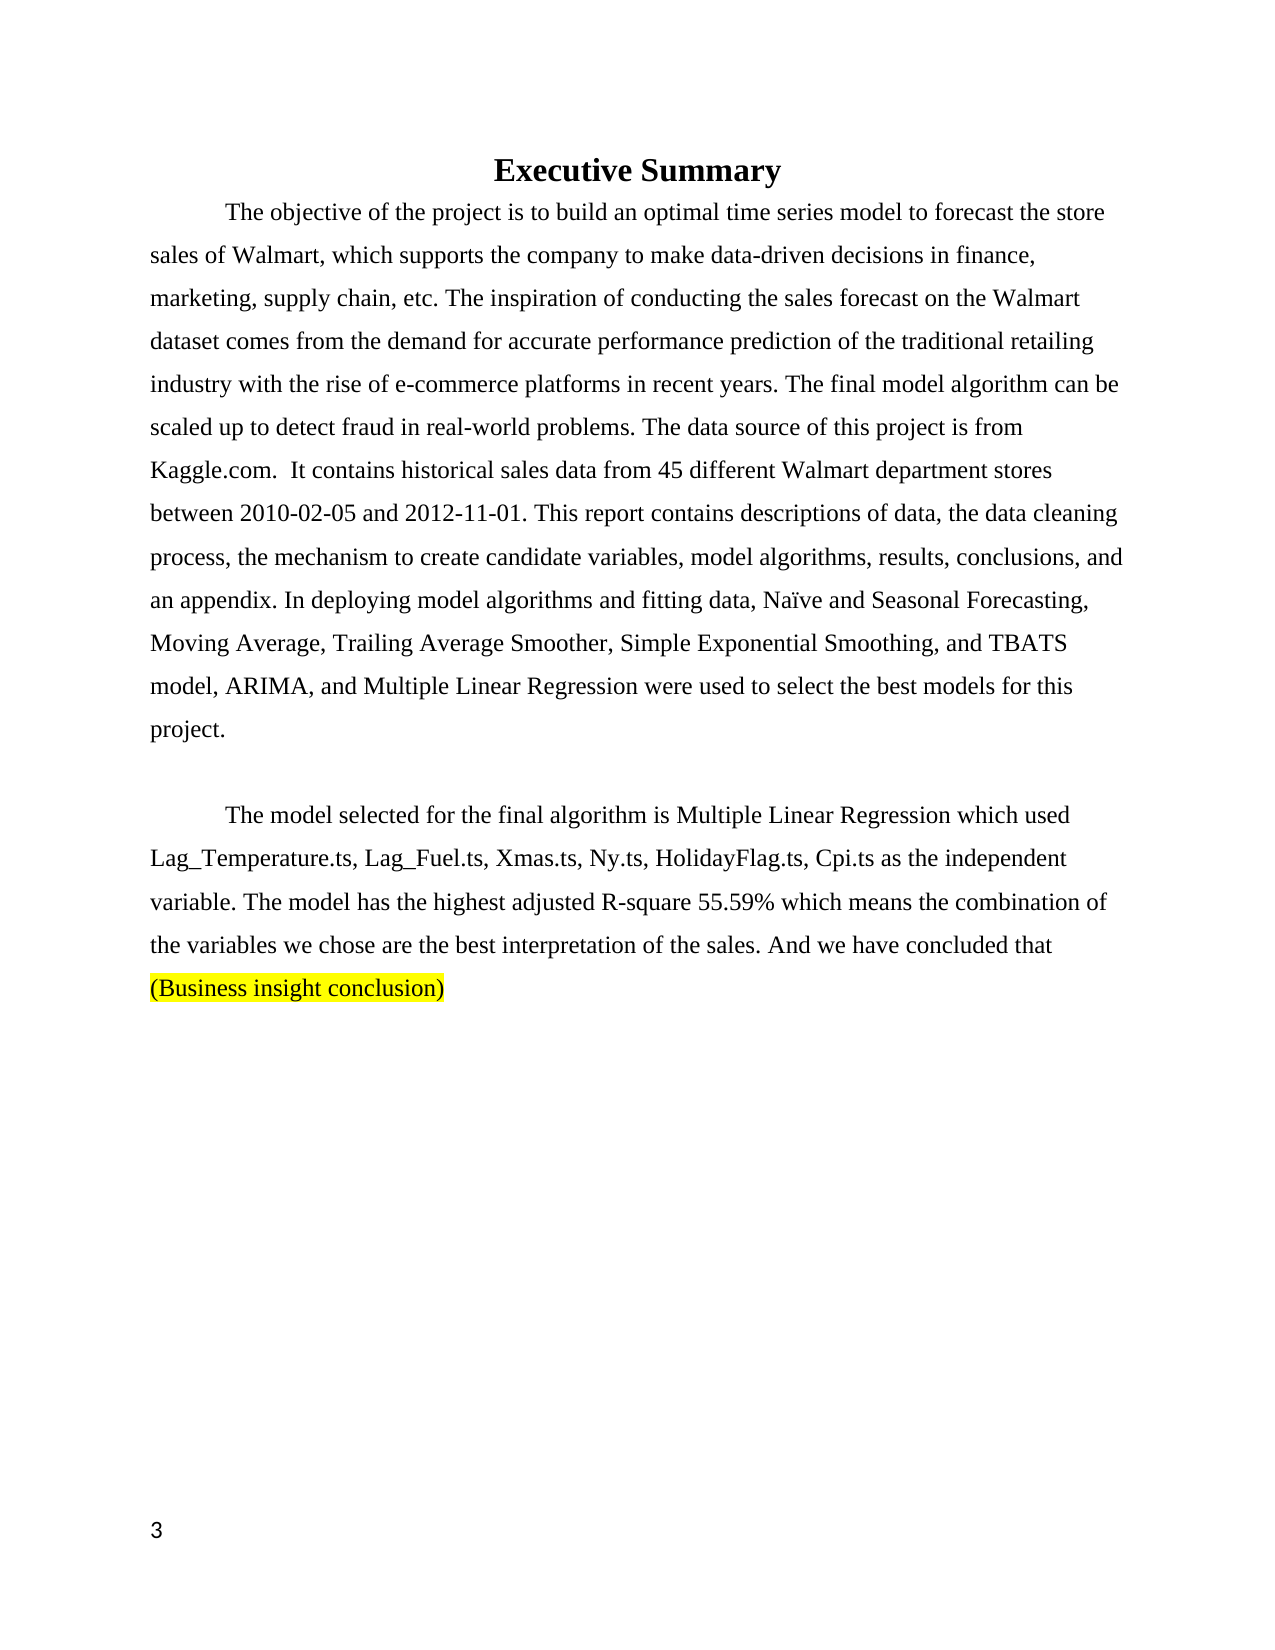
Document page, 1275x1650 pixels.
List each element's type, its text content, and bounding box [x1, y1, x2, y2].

subtitle Executive Summary [150, 150, 1125, 188]
text The model selected for the final algorithm is Multiple Linear Regression which used Lag_Temperature.ts, Lag_Fuel.ts, Xmas.ts, Ny.ts, HolidayFlag.ts, Cpi.ts as the independent variable. The model has the highest adjusted R-square 55.59% which means the combination of the variables we chose are the best interpretation of the sales. And we have concluded that (Business insight conclusion) [150, 800, 1125, 1002]
text The objective of the project is to build an optimal time series model to forecast the store sales of Walmart, which supports the company to make data-driven decisions in finance, marketing, supply chain, etc. The inspiration of conducting the sales forecast on the Walmart dataset comes from the demand for accurate performance prediction of the traditional retailing industry with the rise of e-commerce platforms in recent years. The final model algorithm can be scaled up to detect fraud in real-world problems. The data source of this project is from Kaggle.com. It contains historical sales data from 45 different Walmart department stores between 2010-02-05 and 2012-11-01. This report contains descriptions of data, the data cleaning process, the mechanism to create candidate variables, model algorithms, results, conclusions, and an appendix. In deploying model algorithms and fitting data, Naïve and Seasonal Forecasting, Moving Average, Trailing Average Smoother, Simple Exponential Smoothing, and TBATS model, ARIMA, and Multiple Linear Regression were used to select the best models for this project. [150, 197, 1125, 743]
